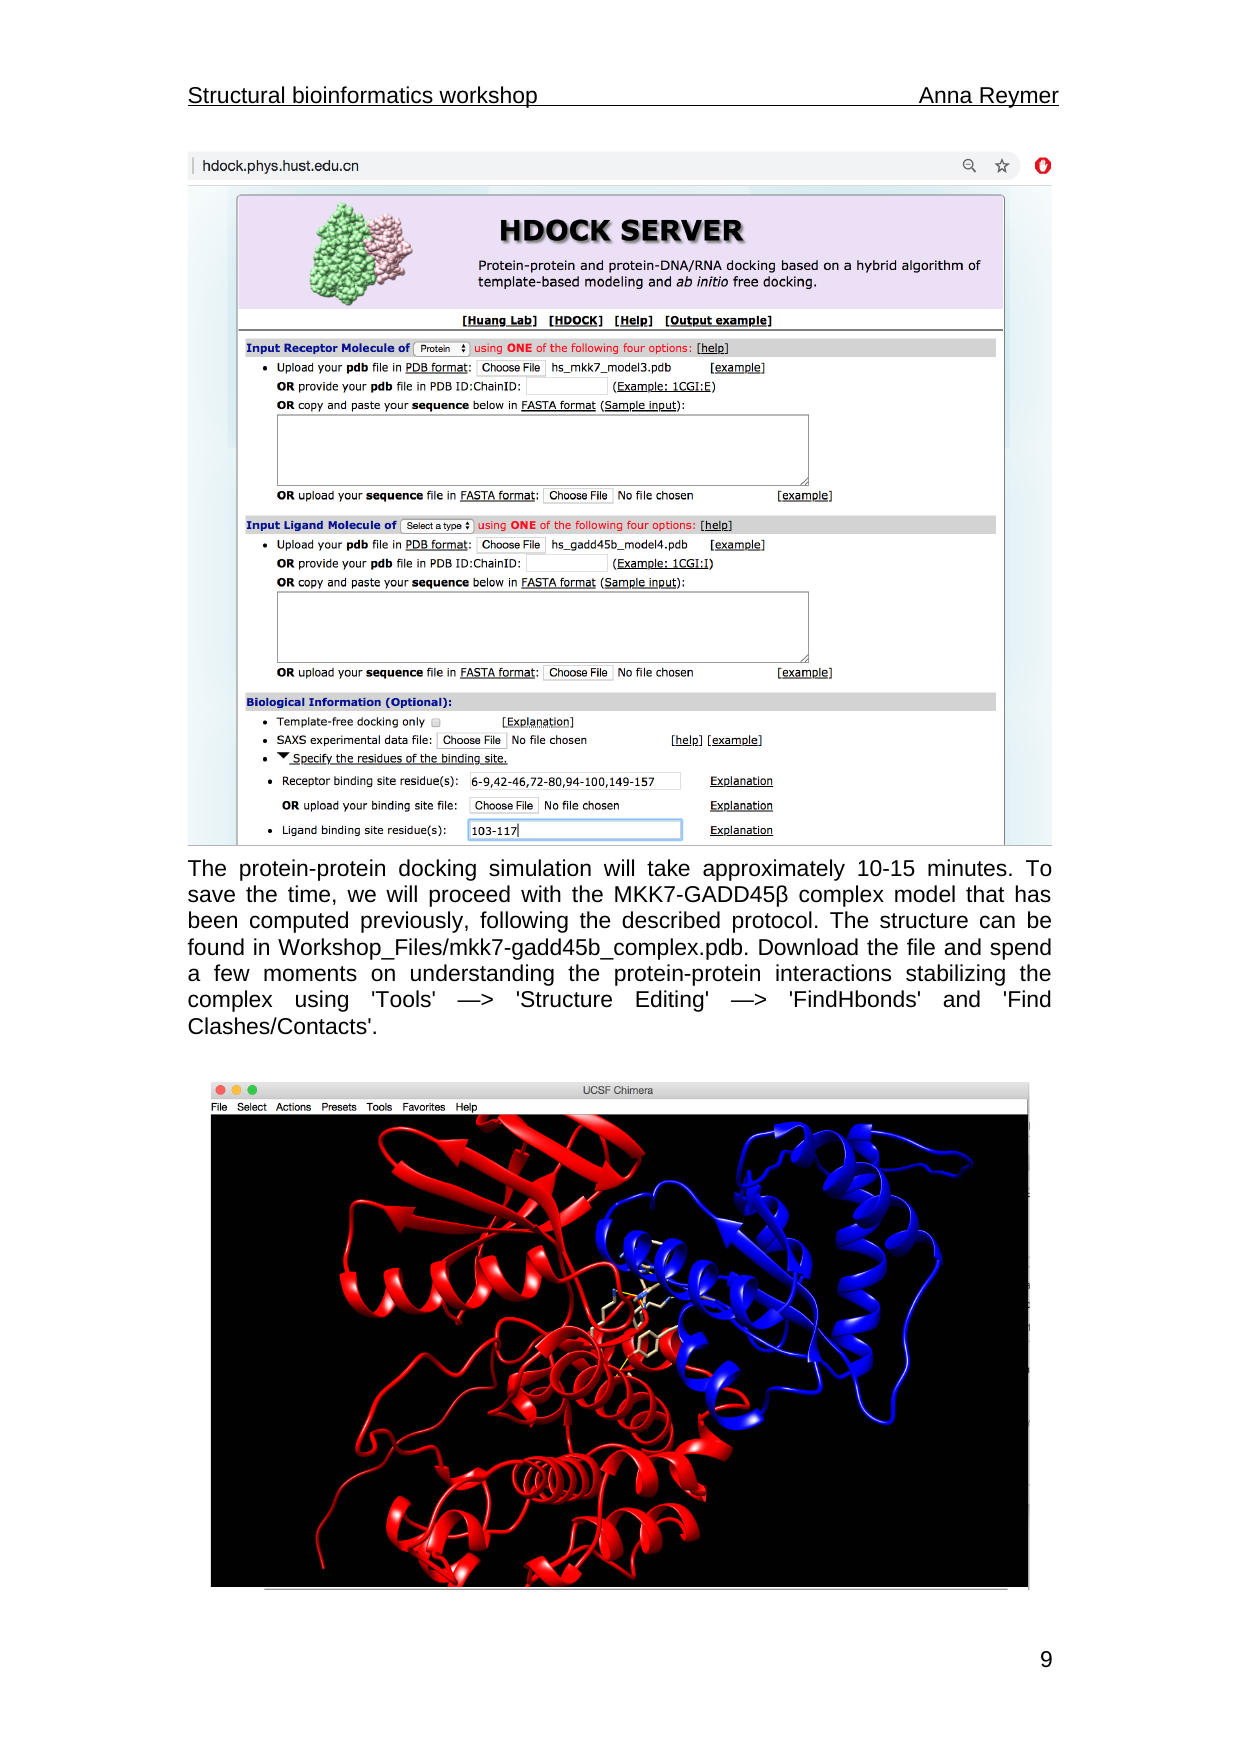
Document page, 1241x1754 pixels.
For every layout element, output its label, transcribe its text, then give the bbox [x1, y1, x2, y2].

text The protein-protein docking simulation will take approximately 10-15 minutes. To save the time, we will proceed with the MKK7-GADD45β complex model that has been computed previously, following the described protocol. The structure can be found in Workshop_Files/mkk7-gadd45b_complex.pdb. Download the file and spend a few moments on understanding the protein-protein interactions stabilizing the complex using 'Tools' —> 'Structure Editing' —> 'FindHbonds' and 'Find Clashes/Contacts'. [187, 854, 1053, 1039]
picture [210, 1082, 1030, 1590]
picture [187, 150, 1053, 847]
